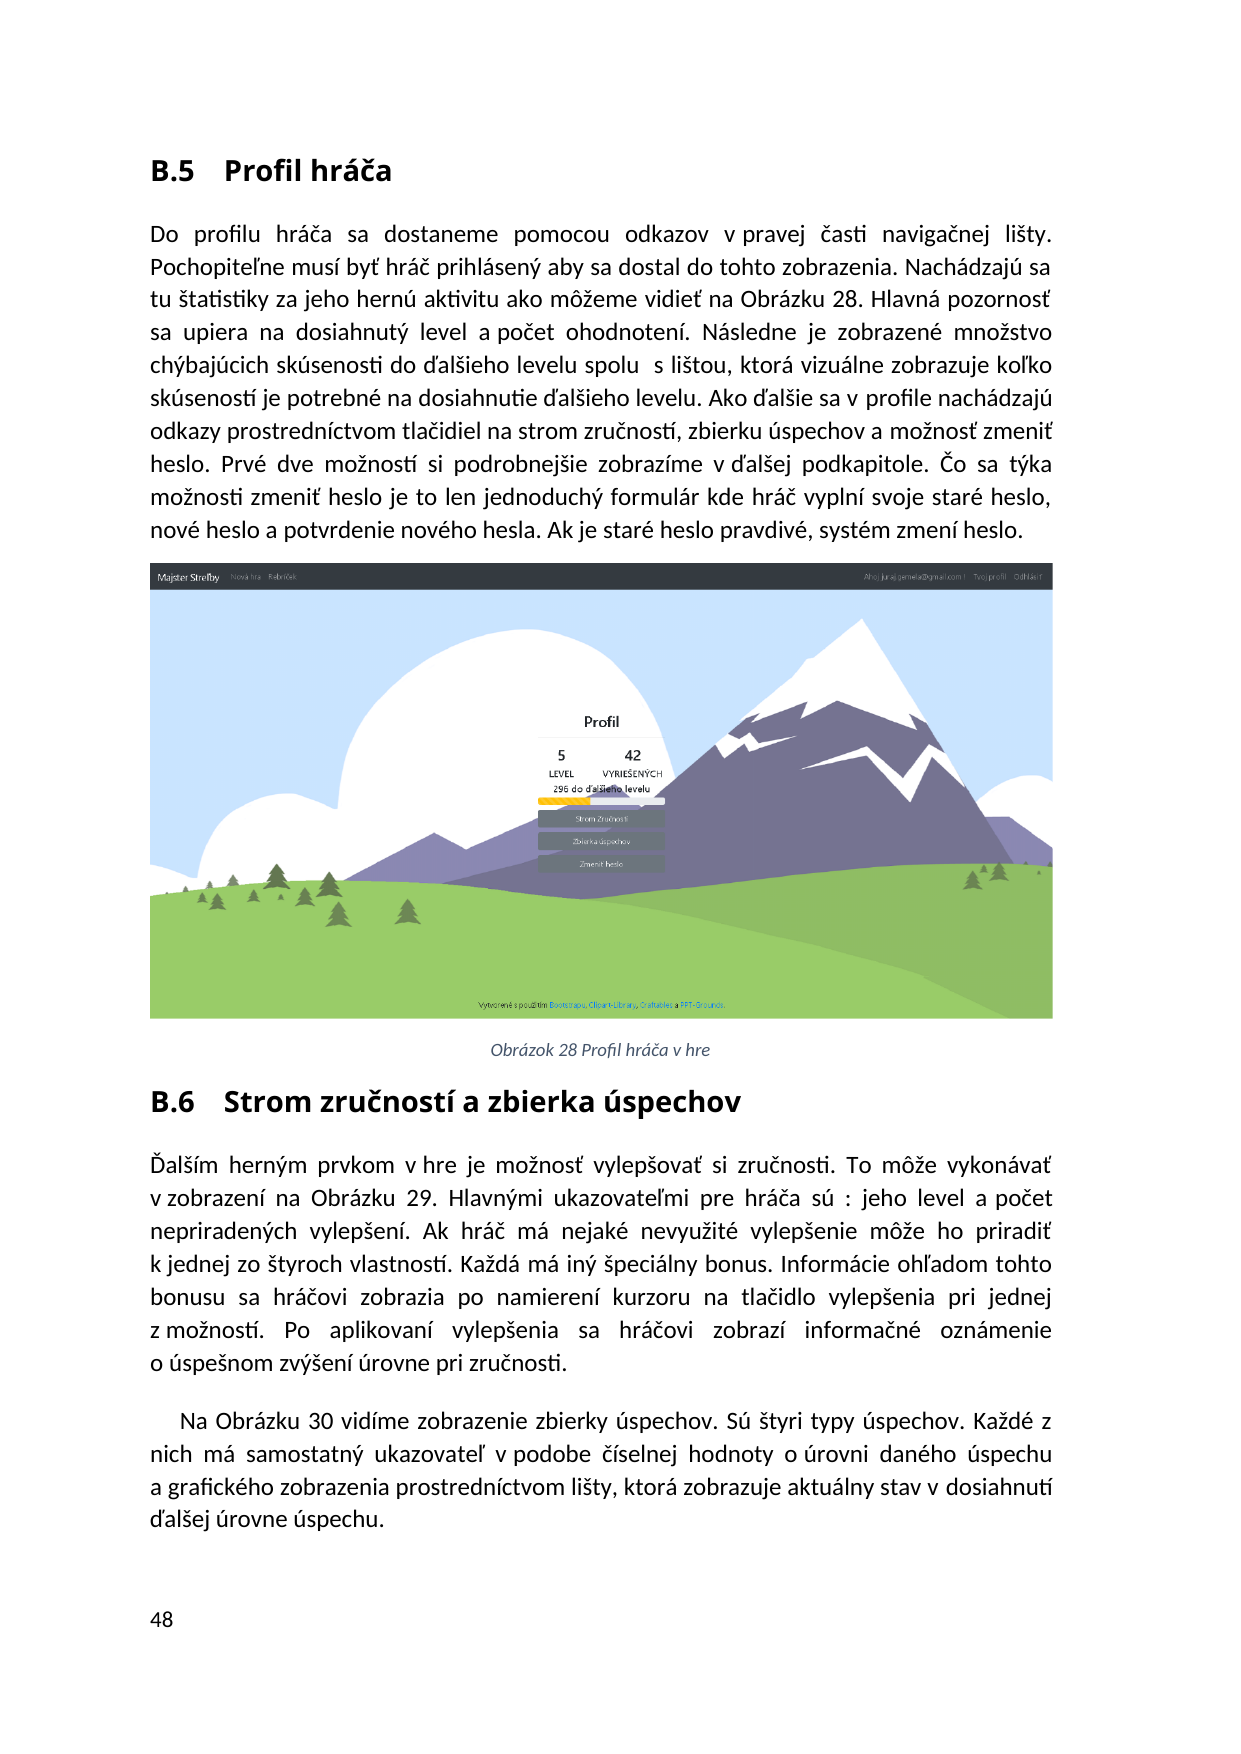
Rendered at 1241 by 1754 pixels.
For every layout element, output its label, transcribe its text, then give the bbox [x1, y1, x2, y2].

picture [150, 563, 1053, 1019]
text Ďalším herným prvkom v hre je možnosť vylepšovať si zručnosti. To môže vykonávať v zobrazení na Obrázku 29. Hlavnými ukazovateľmi pre hráča sú : jeho level a počet nepriradených vylepšení. Ak hráč má nejaké nevyužité vylepšenie môže ho priradiť k jednej zo štyroch vlastností. Každá má iný špeciálny bonus. Informácie ohľadom tohto bonusu sa hráčovi zobrazia po namierení kurzoru na tlačidlo vylepšenia pri jednej z možností. Po aplikovaní vylepšenia sa hráčovi zobrazí informačné oznámenie o úspešnom zvýšení úrovne pri zručnosti. [150, 1149, 1053, 1377]
text Do profilu hráča sa dostaneme pomocou odkazov v pravej časti navigačnej lišty. Pochopiteľne musí byť hráč prihlásený aby sa dostal do tohto zobrazenia. Nachádzajú sa tu štatistiky za jeho hernú aktivitu ako môžeme vidieť na Obrázku 28. Hlavná pozornosť sa upiera na dosiahnutý level a počet ohodnotení. Následne je zobrazené množstvo chýbajúcich skúsenosti do ďalšieho levelu spolu s lištou, ktorá vizuálne zobrazuje koľko skúseností je potrebné na dosiahnutie ďalšieho levelu. Ako ďalšie sa v profile nachádzajú odkazy prostredníctvom tlačidiel na strom zručností, zbierku úspechov a možnosť zmeniť heslo. Prvé dve možností si podrobnejšie zobrazíme v ďalšej podkapitole. Čo sa týka možnosti zmeniť heslo je to len jednoduchý formulár kde hráč vyplní svoje staré heslo, nové heslo a potvrdenie nového hesla. Ak je staré heslo pravdivé, systém zmení heslo. [150, 218, 1053, 544]
text Obrázok 28 Profil hráča v hre [150, 1038, 1053, 1061]
text Na Obrázku 30 vidíme zobrazenie zbierky úspechov. Sú štyri typy úspechov. Každé z nich má samostatný ukazovateľ v podobe číselnej hodnoty o úrovni daného úspechu a grafického zobrazenia prostredníctvom lišty, ktorá zobrazuje aktuálny stav v dosiahnutí ďalšej úrovne úspechu. [150, 1405, 1053, 1534]
subtitle Strom zručností a zbierka úspechov [150, 1082, 1053, 1121]
subtitle Profil hráča [150, 150, 1053, 190]
